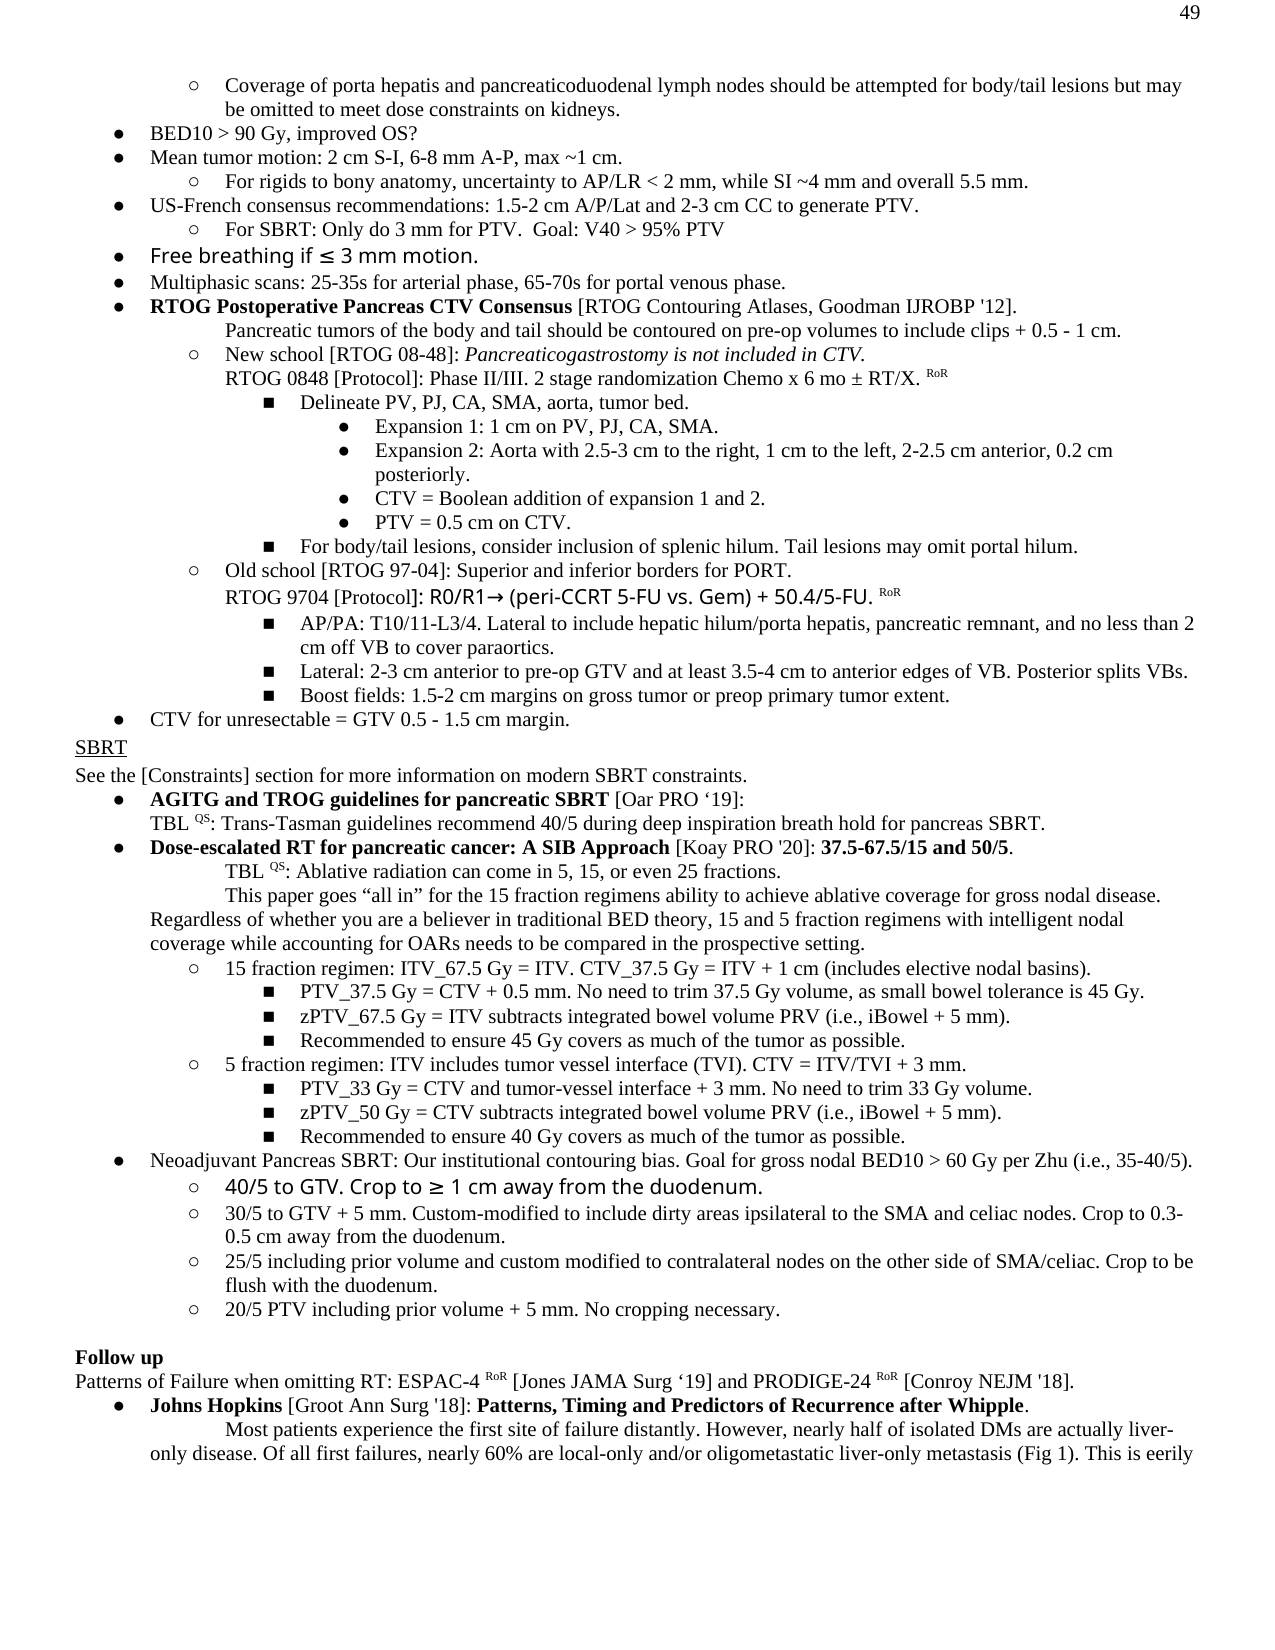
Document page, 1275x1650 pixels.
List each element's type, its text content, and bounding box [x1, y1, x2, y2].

list Mean tumor motion: 2 cm S-I, 6-8 mm A-P, max ~1 cm. [112, 145, 1200, 169]
list Neoadjuvant Pancreas SBRT: Our institutional contouring bias. Goal for gross nodal BED10 > 60 Gy per Zhu (i.e., 35-40/5). [112, 1148, 1200, 1172]
list For SBRT: Only do 3 mm for PTV. Goal: V40 > 95% PTV [187, 217, 1200, 241]
list PTV_37.5 Gy = CTV + 0.5 mm. No need to trim 37.5 Gy volume, as small bowel tolerance is 45 Gy. [262, 979, 1200, 1003]
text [150, 1417, 1200, 1465]
list Expansion 1: 1 cm on PV, PJ, CA, SMA. [337, 414, 1200, 438]
list Expansion 2: Aorta with 2.5-3 cm to the right, 1 cm to the left, 2-2.5 cm anterior, 0.2 cm posteriorly. [337, 438, 1200, 486]
text Patterns of Failure when omitting RT: ESPAC-4 RoR [Jones JAMA Surg ‘19] and PRODIGE-24 RoR [Conroy NEJM '18]. [75, 1369, 1194, 1393]
text TBL QS: Ablative radiation can come in 5, 15, or even 25 fractions. [150, 859, 1200, 883]
list zPTV_50 Gy = CTV subtracts integrated bowel volume PRV (i.e., iBowel + 5 mm). [262, 1100, 1200, 1124]
text Pancreatic tumors of the body and tail should be contoured on pre-op volumes to include clips + 0.5 - 1 cm. [150, 318, 1200, 342]
subtitle SBRT [75, 735, 1200, 759]
list PTV = 0.5 cm on CTV. [337, 510, 1200, 534]
list Boost fields: 1.5-2 cm margins on gross tumor or preop primary tumor extent. [262, 683, 1200, 707]
list RTOG Postoperative Pancreas CTV Consensus [RTOG Contouring Atlases, Goodman IJROBP '12]. [112, 294, 1200, 318]
list CTV = Boolean addition of expansion 1 and 2. [337, 486, 1200, 510]
list Dose-escalated RT for pancreatic cancer: A SIB Approach [Koay PRO '20]: 37.5-67.5/15 and 50/5. [112, 835, 1200, 859]
list Old school [RTOG 97-04]: Superior and inferior borders for PORT. [187, 558, 1200, 582]
list For body/tail lesions, consider inclusion of splenic hilum. Tail lesions may omit portal hilum. [262, 534, 1200, 558]
list Johns Hopkins [Groot Ann Surg '18]: Patterns, Timing and Predictors of Recurrence after Whipple. [112, 1393, 1200, 1417]
list BED10 > 90 Gy, improved OS? [112, 121, 1200, 145]
subtitle Follow up [75, 1345, 1200, 1369]
list 40/5 to GTV. Crop to ≥ 1 cm away from the duodenum. [187, 1172, 1200, 1200]
list Recommended to ensure 45 Gy covers as much of the tumor as possible. [262, 1028, 1200, 1052]
list Free breathing if ≤ 3 mm motion. [112, 241, 1200, 269]
list zPTV_67.5 Gy = ITV subtracts integrated bowel volume PRV (i.e., iBowel + 5 mm). [262, 1003, 1200, 1028]
list 15 fraction regimen: ITV_67.5 Gy = ITV. CTV_37.5 Gy = ITV + 1 cm (includes elective nodal basins). [187, 955, 1200, 979]
text See the [Constraints] section for more information on modern SBRT constraints. [75, 763, 1200, 787]
text RTOG 9704 [Protocol]: R0/R1→ (peri-CCRT 5-FU vs. Gem) + 50.4/5-FU. RoR [225, 582, 1200, 611]
list Multiphasic scans: 25-35s for arterial phase, 65-70s for portal venous phase. [112, 269, 1200, 294]
list US-French consensus recommendations: 1.5-2 cm A/P/Lat and 2-3 cm CC to generate PTV. [112, 193, 1200, 217]
text This paper goes “all in” for the 15 fraction regimens ability to achieve ablative coverage for gross nodal disease. Regardless of whether you are a believer in traditional BED theory, 15 and 5 fraction regimens with intelligent nodal coverage while accounting for OARs needs to be compared in the prospective setting. [150, 883, 1200, 955]
list CTV for unresectable = GTV 0.5 - 1.5 cm margin. [112, 707, 1200, 731]
list 25/5 including prior volume and custom modified to contralateral nodes on the other side of SMA/celiac. Crop to be flush with the duodenum. [187, 1248, 1200, 1297]
list AP/PA: T10/11-L3/4. Lateral to include hepatic hilum/porta hepatis, pancreatic remnant, and no less than 2 cm off VB to cover paraortics. [262, 611, 1200, 659]
list AGITG and TROG guidelines for pancreatic SBRT [Oar PRO ‘19]: TBL QS: Trans-Tasman guidelines recommend 40/5 during deep inspiration breath hold for pancreas SBRT. [112, 787, 1200, 835]
list 20/5 PTV including prior volume + 5 mm. No cropping necessary. [187, 1297, 1200, 1321]
list PTV_33 Gy = CTV and tumor-vessel interface + 3 mm. No need to trim 33 Gy volume. [262, 1076, 1200, 1100]
list New school [RTOG 08-48]: Pancreaticogastrostomy is not included in CTV. [187, 342, 1200, 366]
text RTOG 0848 [Protocol]: Phase II/III. 2 stage randomization Chemo x 6 mo ± RT/X. RoR [225, 366, 1200, 390]
list 5 fraction regimen: ITV includes tumor vessel interface (TVI). CTV = ITV/TVI + 3 mm. [187, 1052, 1200, 1076]
list Recommended to ensure 40 Gy covers as much of the tumor as possible. [262, 1124, 1200, 1148]
list For rigids to bony anatomy, uncertainty to AP/LR < 2 mm, while SI ~4 mm and overall 5.5 mm. [187, 169, 1200, 193]
list Delineate PV, PJ, CA, SMA, aorta, tumor bed. [262, 390, 1200, 414]
list Coverage of porta hepatis and pancreaticoduodenal lymph nodes should be attempted for body/tail lesions but may be omitted to meet dose constraints on kidneys. [187, 73, 1200, 121]
list Lateral: 2-3 cm anterior to pre-op GTV and at least 3.5-4 cm to anterior edges of VB. Posterior splits VBs. [262, 659, 1200, 683]
list 30/5 to GTV + 5 mm. Custom-modified to include dirty areas ipsilateral to the SMA and celiac nodes. Crop to 0.3-0.5 cm away from the duodenum. [187, 1200, 1200, 1248]
